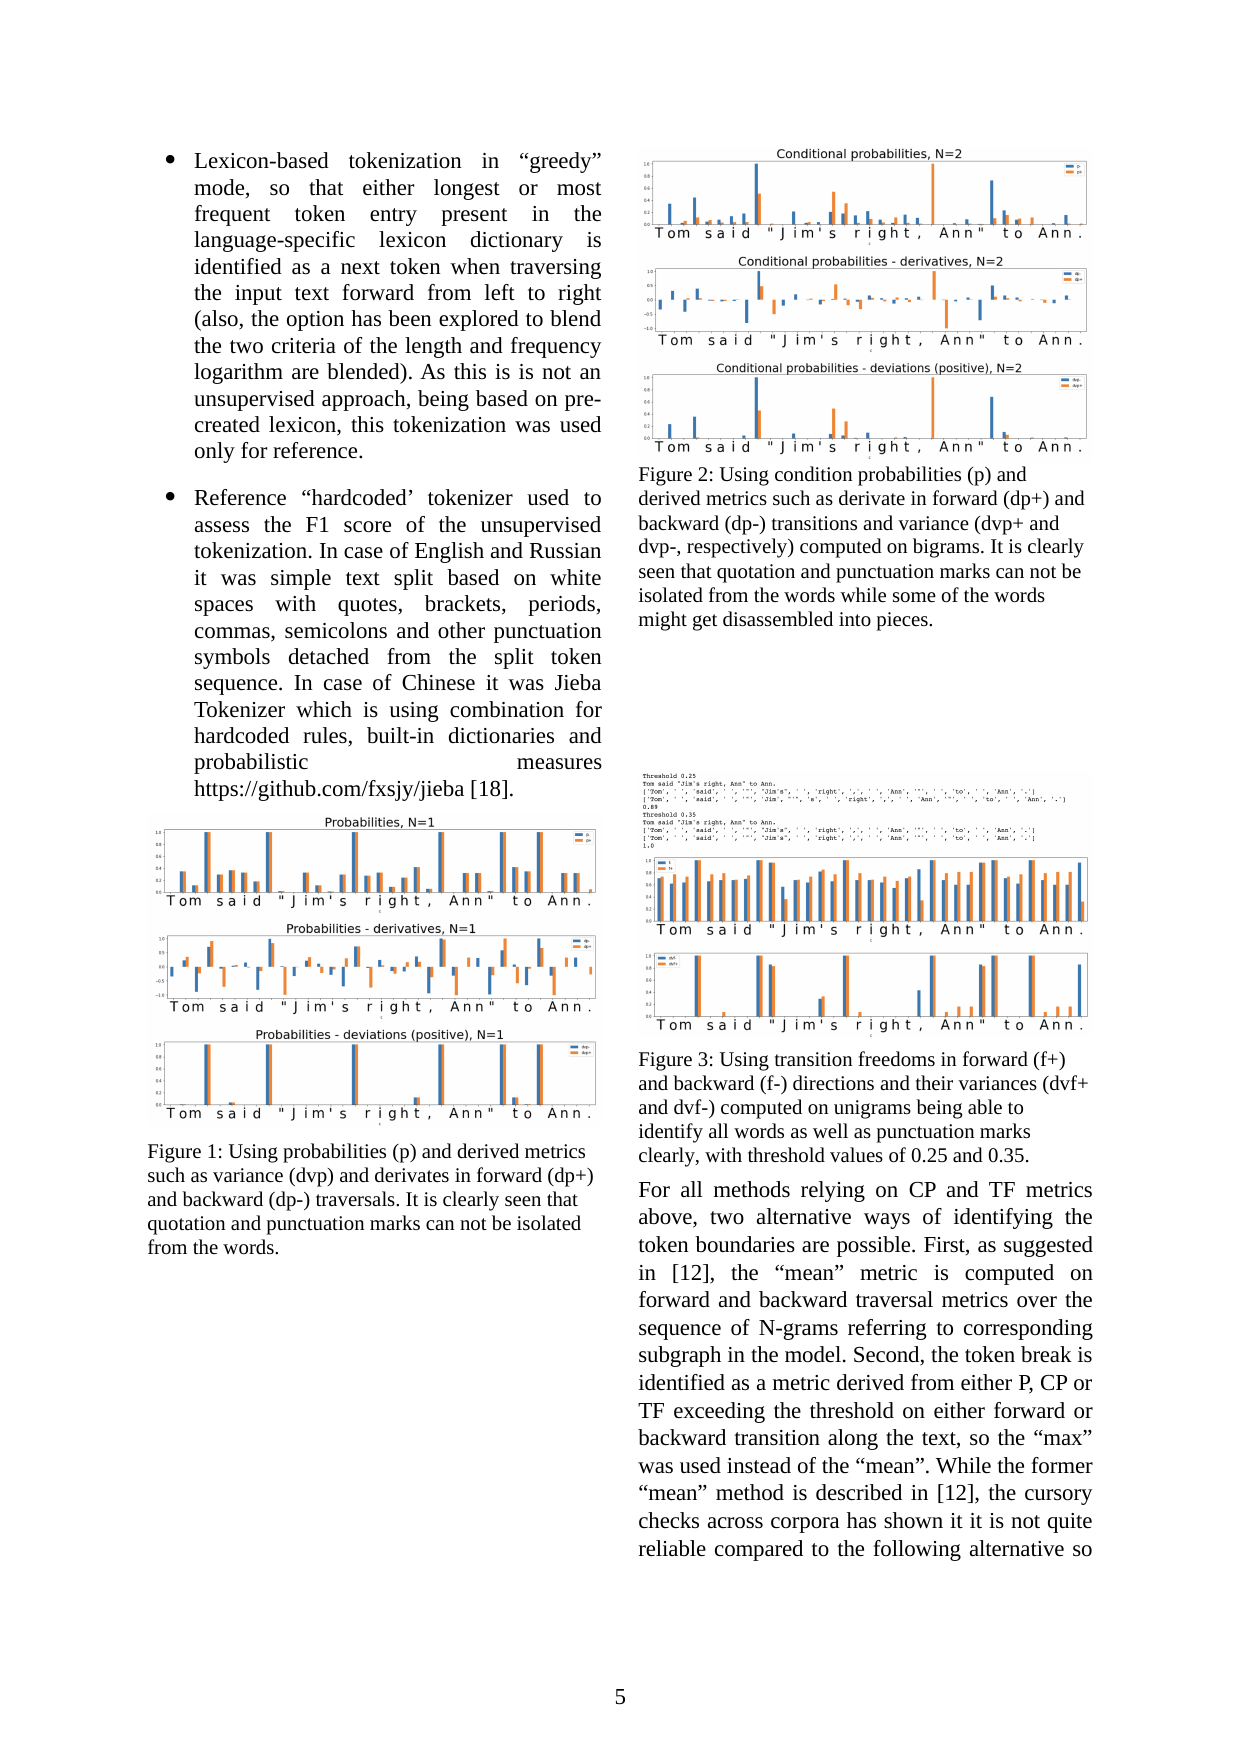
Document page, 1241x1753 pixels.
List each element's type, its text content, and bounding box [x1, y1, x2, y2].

picture [147, 813, 603, 1127]
picture [638, 147, 1094, 463]
list Reference “hardcoded’ tokenizer used to assess the F1 score of the unsupervised tokenization. In case of English and Russian it was simple text split based on white spaces with quotes, brackets, periods, commas, semicolons and other punctuation symbols detached from the split token sequence. In case of Chinese it was Jieba Tokenizer which is using combination for hardcoded rules, built-in dictionaries and probabilistic measures https://github.com/fxsjy/jieba [18]. [166, 484, 602, 801]
text Figure 3: Using transition freedoms in forward (f+) and backward (f-) directions and their variances (dvf+ and dvf-) computed on unigrams being able to identify all words as well as punctuation marks clearly, with threshold values of 0.25 and 0.35. [638, 1038, 1093, 1167]
text Figure 2: Using condition probabilities (p) and derived metrics such as derivate in forward (dp+) and backward (dp-) transitions and variance (dvp+ and dvp-, respectively) computed on bigrams. It is clearly seen that quotation and punctuation marks can not be isolated from the words while some of the words might get disassembled into pieces. [638, 463, 1093, 631]
picture [638, 771, 1094, 1038]
list Lexicon-based tokenization in “greedy” mode, so that either longest or most frequent token entry present in the language-specific lexicon dictionary is identified as a next token when traversing the input text forward from left to right (also, the option has been explored to blend the two criteria of the length and frequency logarithm are blended). As this is is not an unsupervised approach, being based on pre-created lexicon, this tokenization was used only for reference. [166, 147, 602, 464]
text Figure 1: Using probabilities (p) and derived metrics such as variance (dvp) and derivates in forward (dp+) and backward (dp-) traversals. It is clearly seen that quotation and punctuation marks can not be isolated from the words. [147, 1127, 602, 1259]
